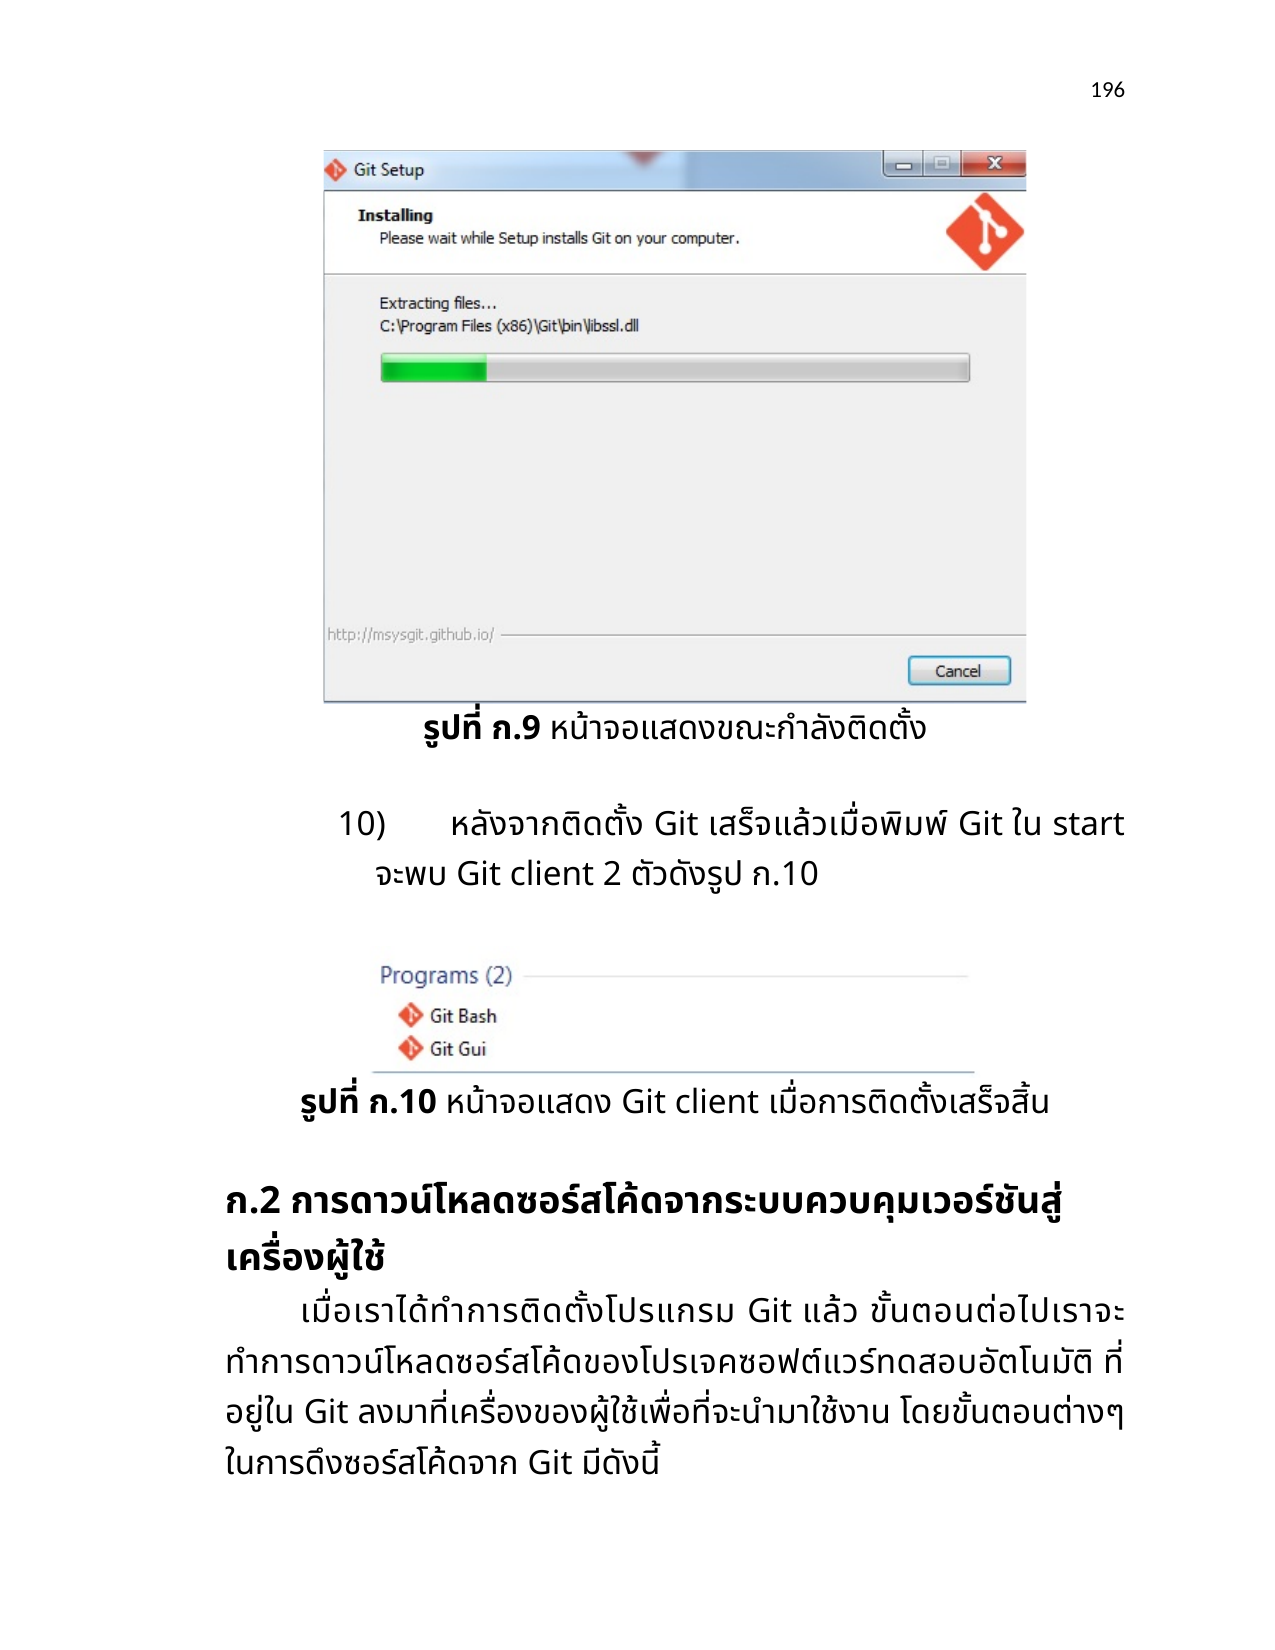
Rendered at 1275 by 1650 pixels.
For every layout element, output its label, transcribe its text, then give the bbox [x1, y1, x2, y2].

text เมื่อเราได้ทำการติดตั้งโปรแกรม Git แล้ว ขั้นตอนต่อไปเราจะทำการดาวน์โหลดซอร์สโค้ดของโปรเจคซอฟต์แวร์ทดสอบอัตโนมัติ ที่อยู่ใน Git ลงมาที่เครื่องของผู้ใช้เพื่อที่จะนำมาใช้งาน โดยขั้นตอนต่างๆในการดึงซอร์สโค้ดจาก Git มีดังนี้ [225, 1287, 1125, 1489]
picture [323, 150, 1027, 704]
text ก.2 การดาวน์โหลดซอร์สโค้ดจากระบบควบคุมเวอร์ชันสู่เครื่องผู้ใช้ [225, 1173, 1125, 1287]
text รูปที่ ก.10 หน้าจอแสดง Git client เมื่อการติดตั้งเสร็จสิ้น [225, 1077, 1125, 1128]
list หลังจากติดตั้ง Git เสร็จแล้วเมื่อพิมพ์ Git ใน start จะพบ Git client 2 ตัวดังรูป ก.10 [337, 799, 1125, 901]
picture [369, 946, 981, 1078]
text รูปที่ ก.9 หน้าจอแสดงขณะกำลังติดตั้ง [225, 703, 1125, 754]
